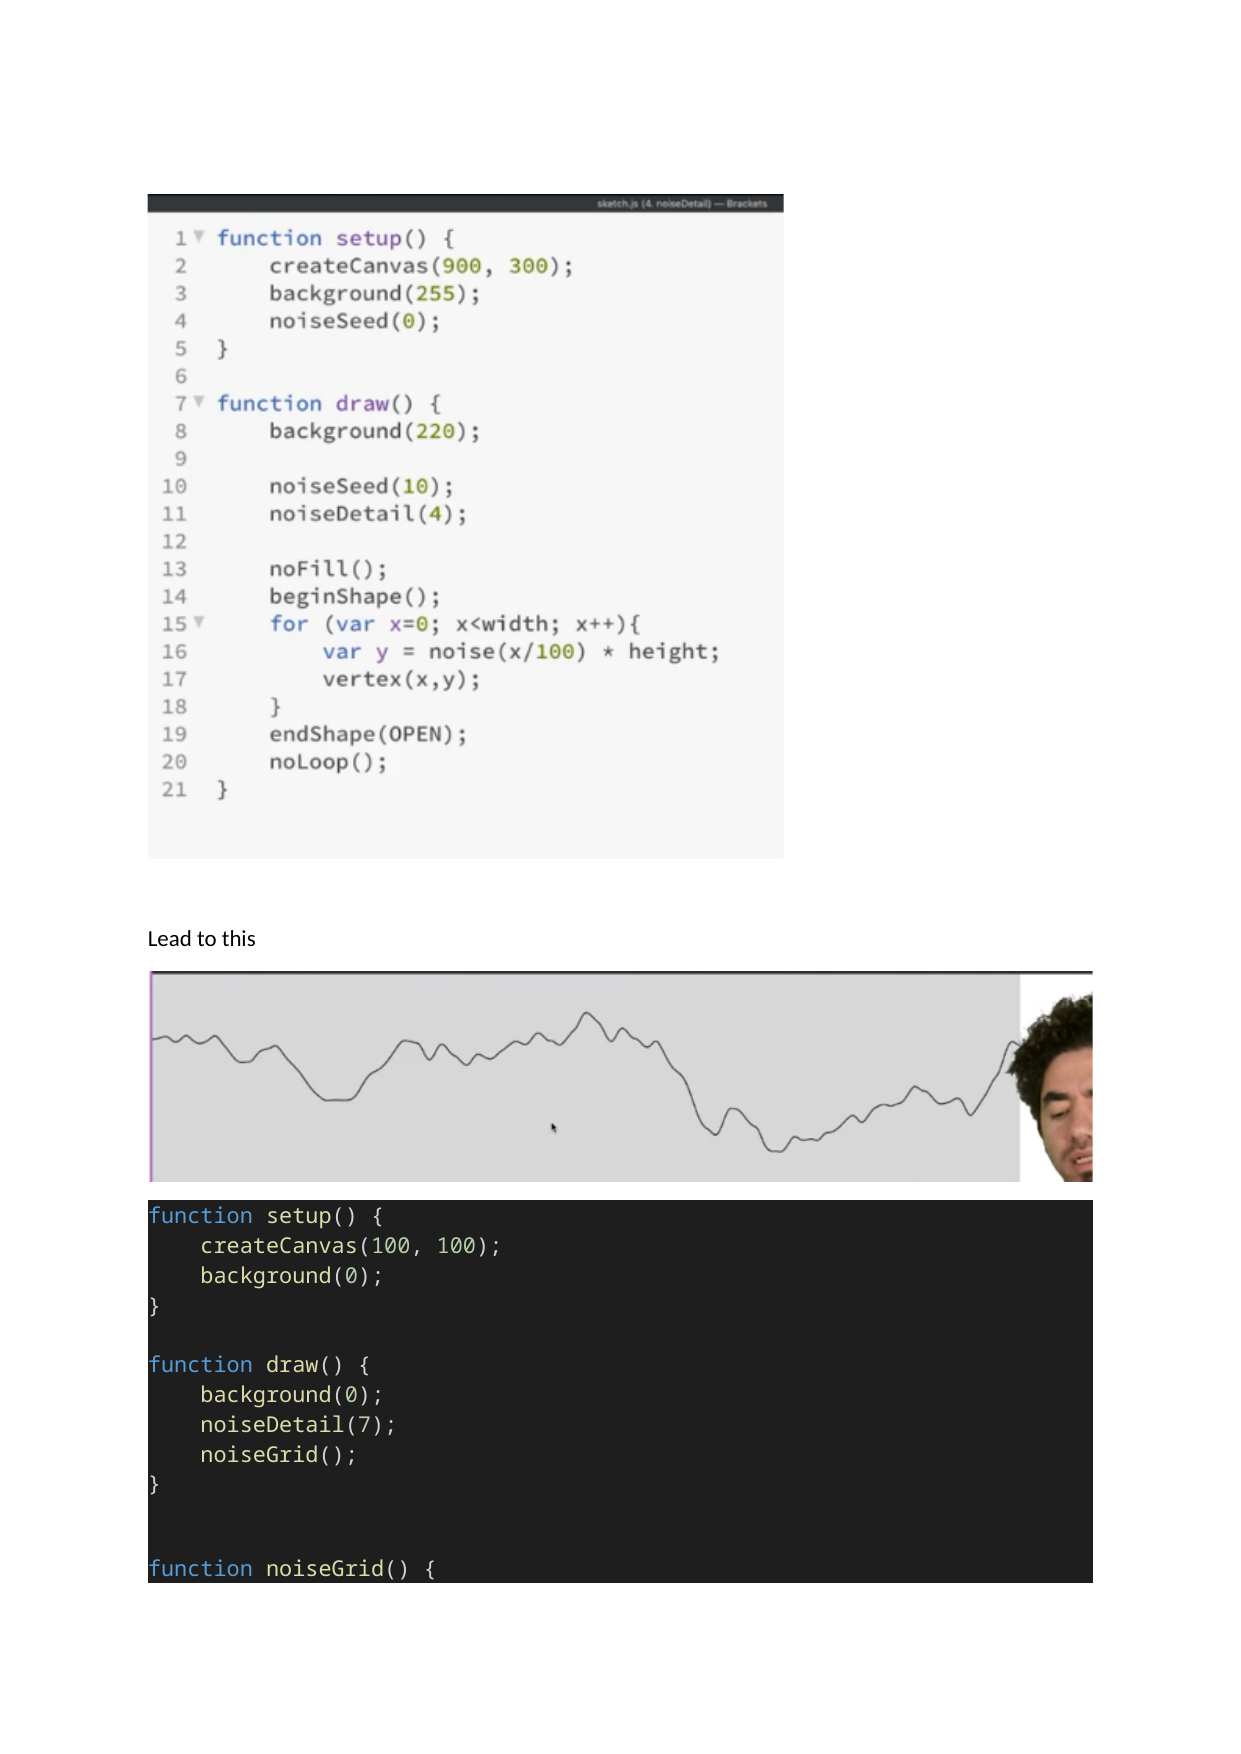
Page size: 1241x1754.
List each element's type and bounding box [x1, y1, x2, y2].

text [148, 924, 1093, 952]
picture [147, 971, 1093, 1182]
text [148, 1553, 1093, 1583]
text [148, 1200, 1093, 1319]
picture [147, 194, 784, 859]
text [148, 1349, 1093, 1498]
